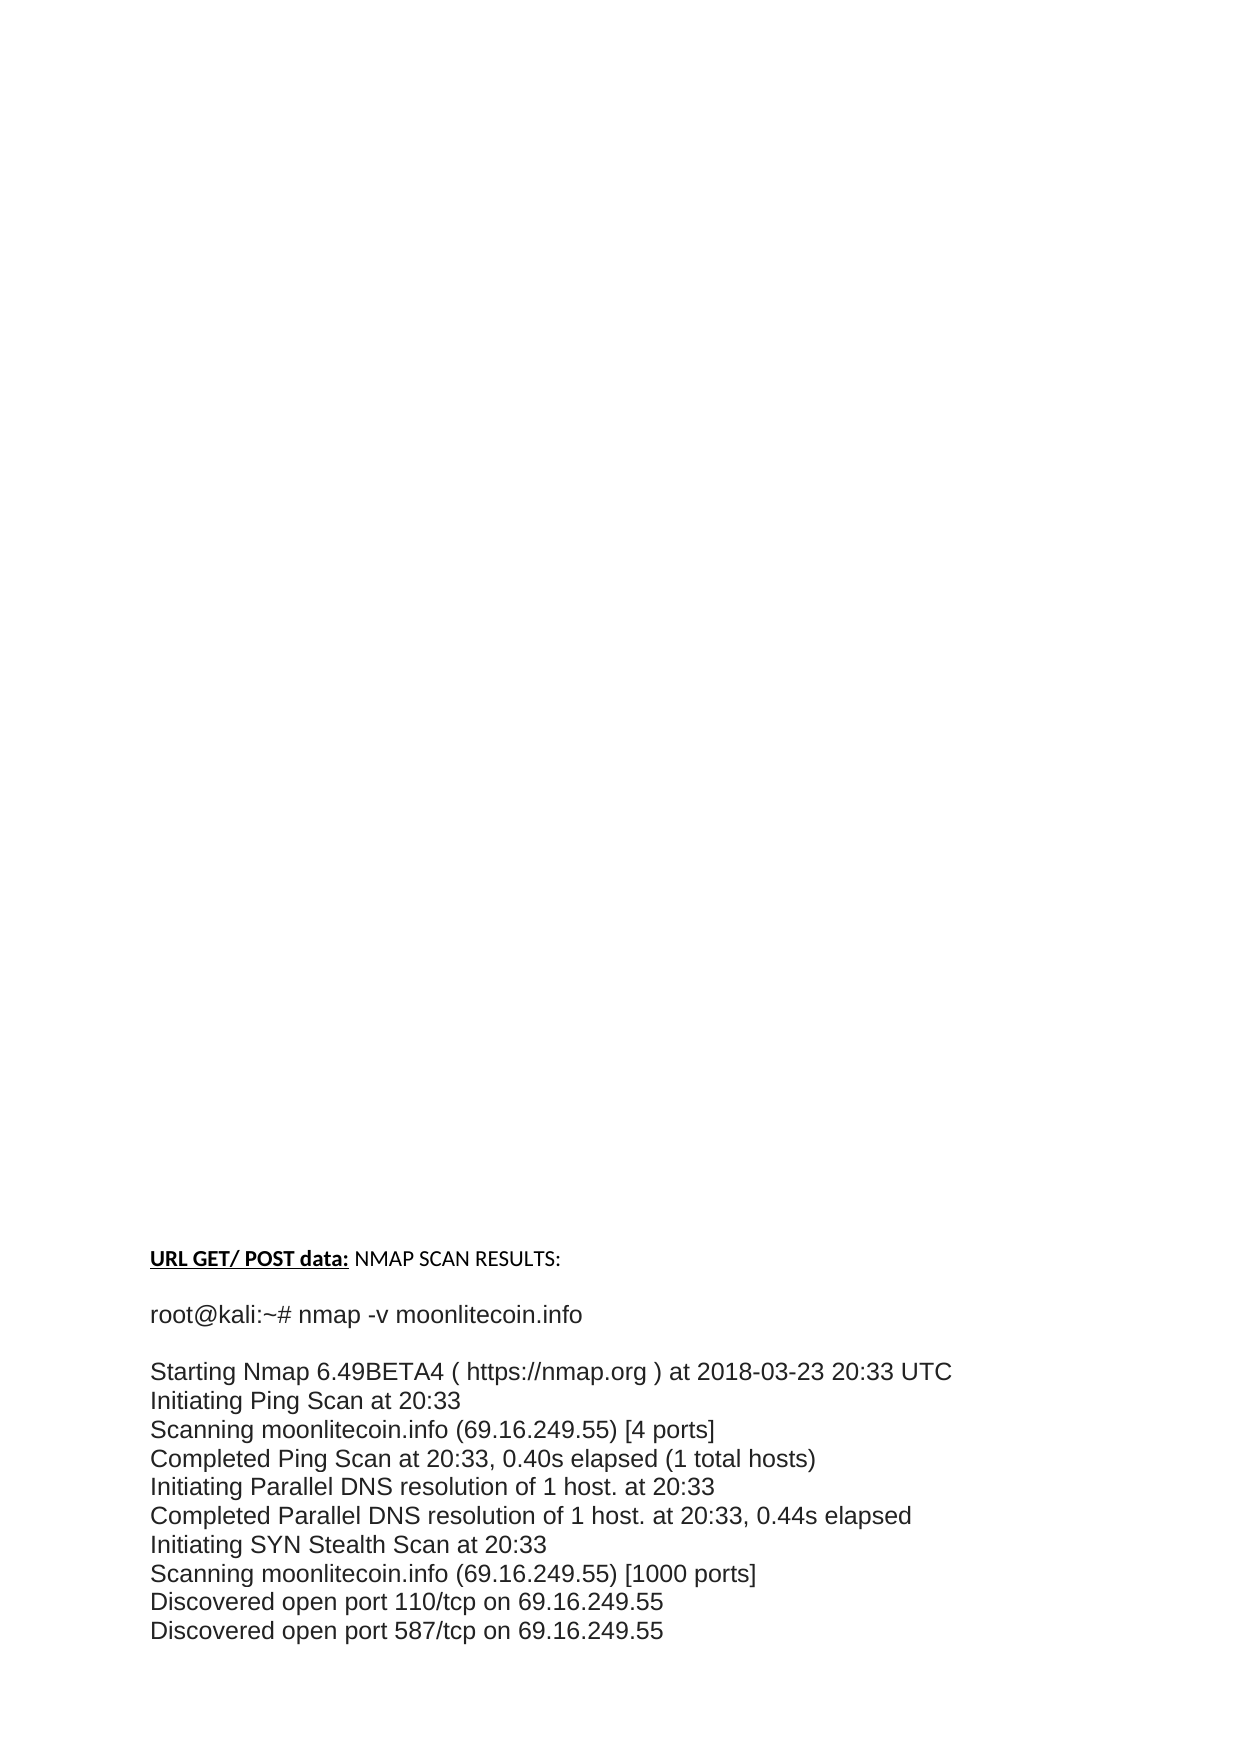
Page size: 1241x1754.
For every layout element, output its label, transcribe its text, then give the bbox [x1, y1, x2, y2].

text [150, 1300, 1090, 1645]
text URL GET/ POST data: NMAP SCAN RESULTS: [150, 1244, 1090, 1272]
